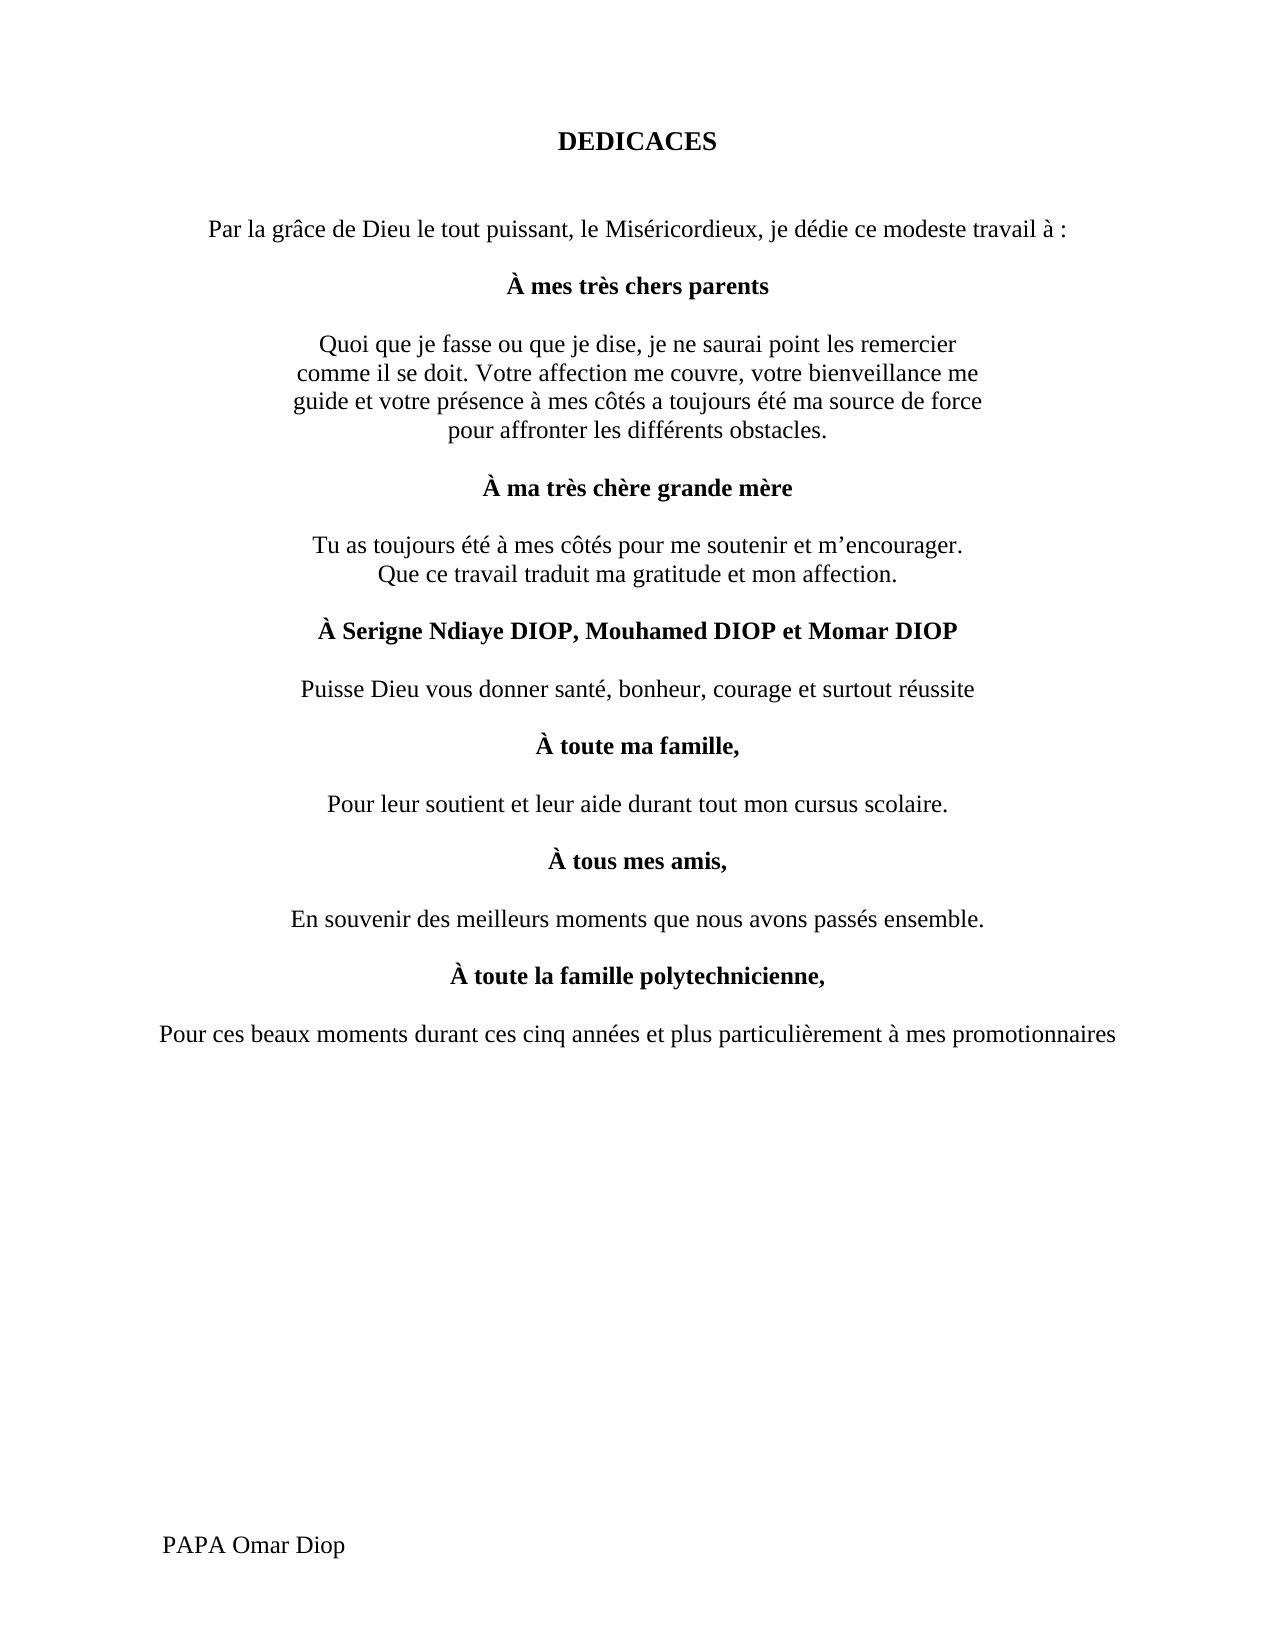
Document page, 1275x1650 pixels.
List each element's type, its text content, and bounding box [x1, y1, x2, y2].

text En souvenir des meilleurs moments que nous avons passés ensemble. [150, 904, 1125, 933]
text À Serigne Ndiaye DIOP, Mouhamed DIOP et Momar DIOP [150, 616, 1125, 645]
text Pour ces beaux moments durant ces cinq années et plus particulièrement à mes promotionnaires [150, 1019, 1125, 1048]
text Par la grâce de Dieu le tout puissant, le Miséricordieux, je dédie ce modeste travail à : [150, 214, 1125, 243]
text À mes très chers parents [150, 271, 1125, 300]
text DEDICACES [150, 125, 1125, 156]
text À toute ma famille, [150, 731, 1125, 760]
text guide et votre présence à mes côtés a toujours été ma source de force [150, 386, 1125, 415]
text pour affronter les différents obstacles. [150, 415, 1125, 444]
text comme il se doit. Votre affection me couvre, votre bienveillance me [150, 358, 1125, 386]
text À toute la famille polytechnicienne, [150, 961, 1125, 990]
text À ma très chère grande mère [150, 473, 1125, 501]
text Que ce travail traduit ma gratitude et mon affection. [150, 559, 1125, 588]
text Tu as toujours été à mes côtés pour me soutenir et m’encourager. [150, 530, 1125, 559]
text Quoi que je fasse ou que je dise, je ne saurai point les remercier [150, 329, 1125, 358]
text À tous mes amis, [150, 846, 1125, 875]
text Puisse Dieu vous donner santé, bonheur, courage et surtout réussite [150, 674, 1125, 703]
text Pour leur soutient et leur aide durant tout mon cursus scolaire. [150, 789, 1125, 818]
